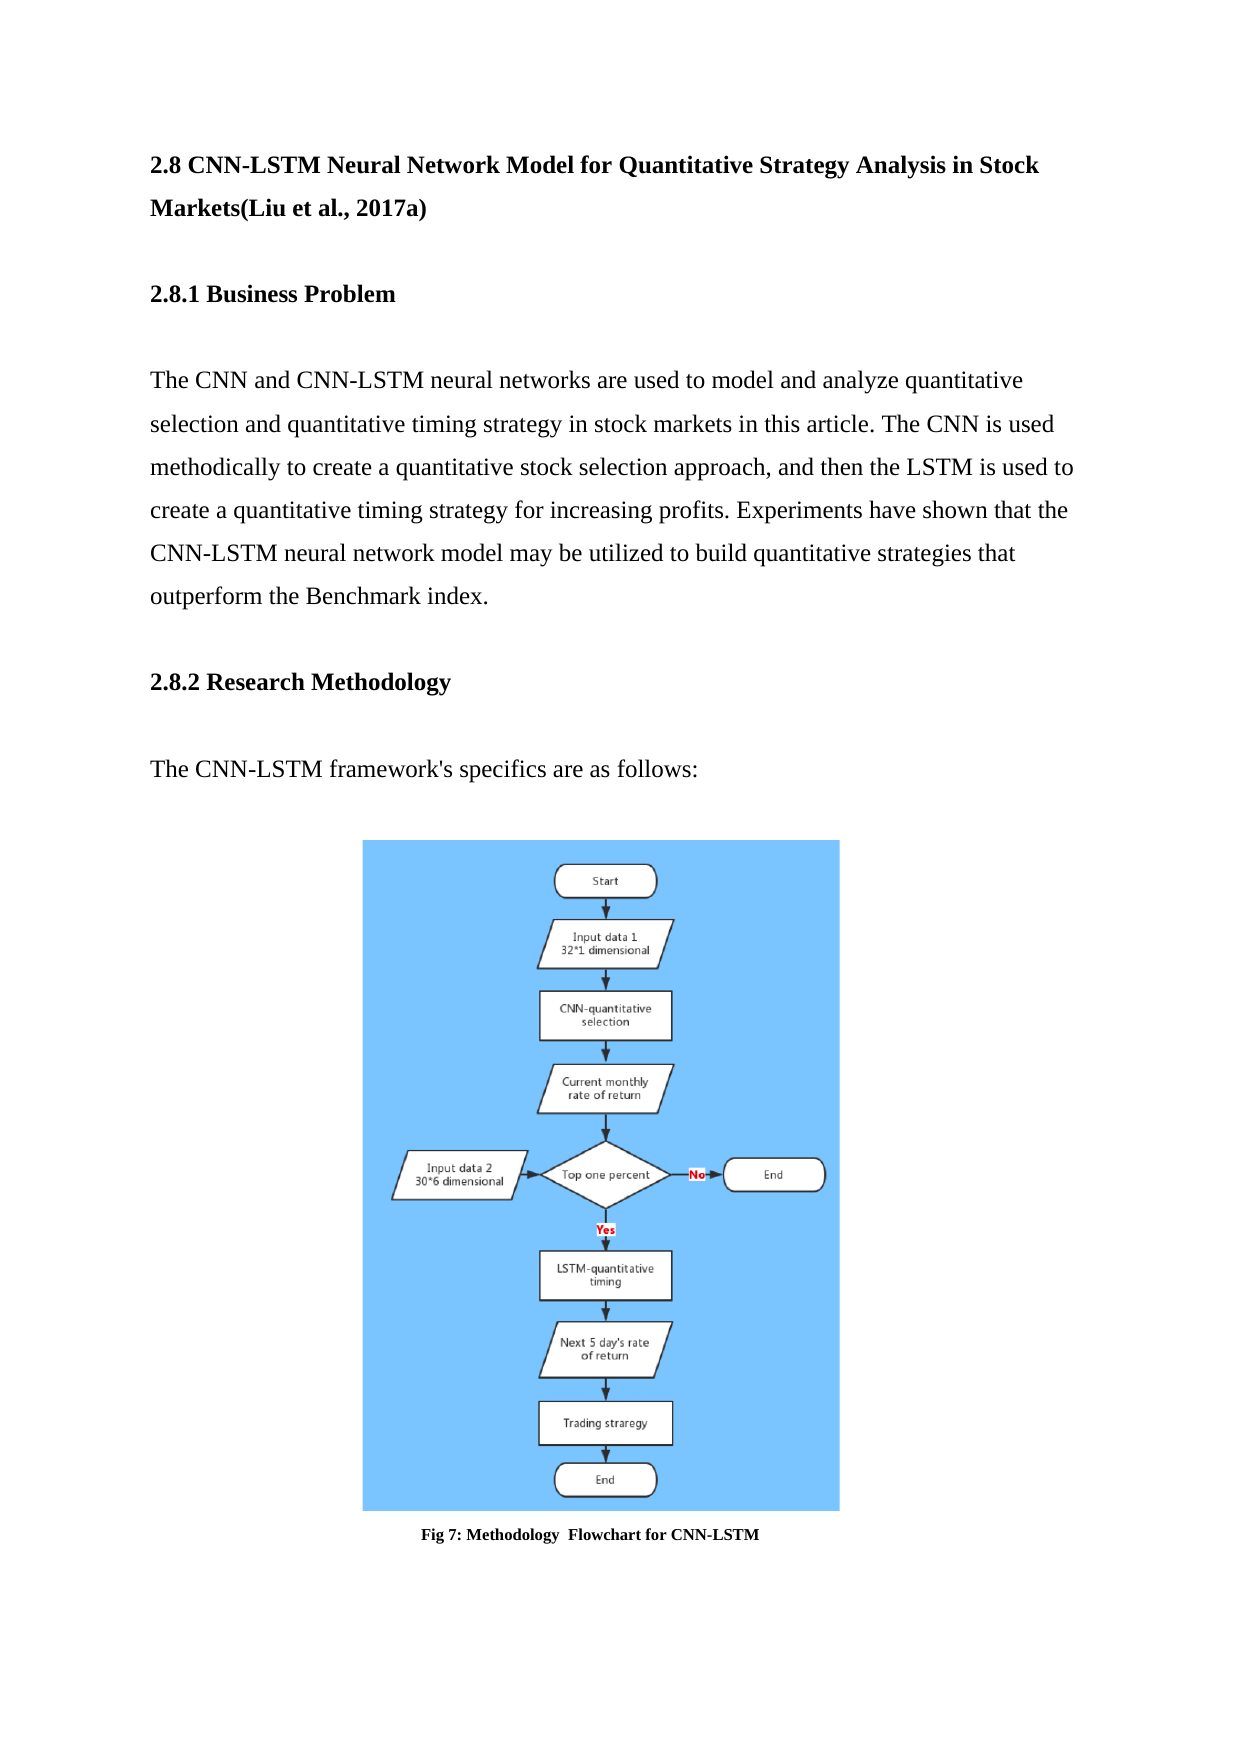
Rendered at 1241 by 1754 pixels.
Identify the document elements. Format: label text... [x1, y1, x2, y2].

text Fig 7: Methodology Flowchart for CNN-LSTM [150, 1525, 1090, 1544]
text 2.8.2 Research Methodology [150, 667, 1090, 696]
picture [362, 840, 840, 1511]
text 2.8 CNN-LSTM Neural Network Model for Quantitative Strategy Analysis in Stock Markets(Liu et al., 2017a) [150, 150, 1090, 222]
text The CNN and CNN-LSTM neural networks are used to model and analyze quantitative selection and quantitative timing strategy in stock markets in this article. The CNN is used methodically to create a quantitative stock selection approach, and then the LSTM is used to create a quantitative timing strategy for increasing profits. Experiments have shown that the CNN-LSTM neural network model may be utilized to build quantitative strategies that outperform the Benchmark index. [150, 366, 1090, 610]
text 2.8.1 Business Problem [150, 279, 1090, 308]
text The CNN-LSTM framework's specifics are as follows: [150, 754, 1090, 782]
